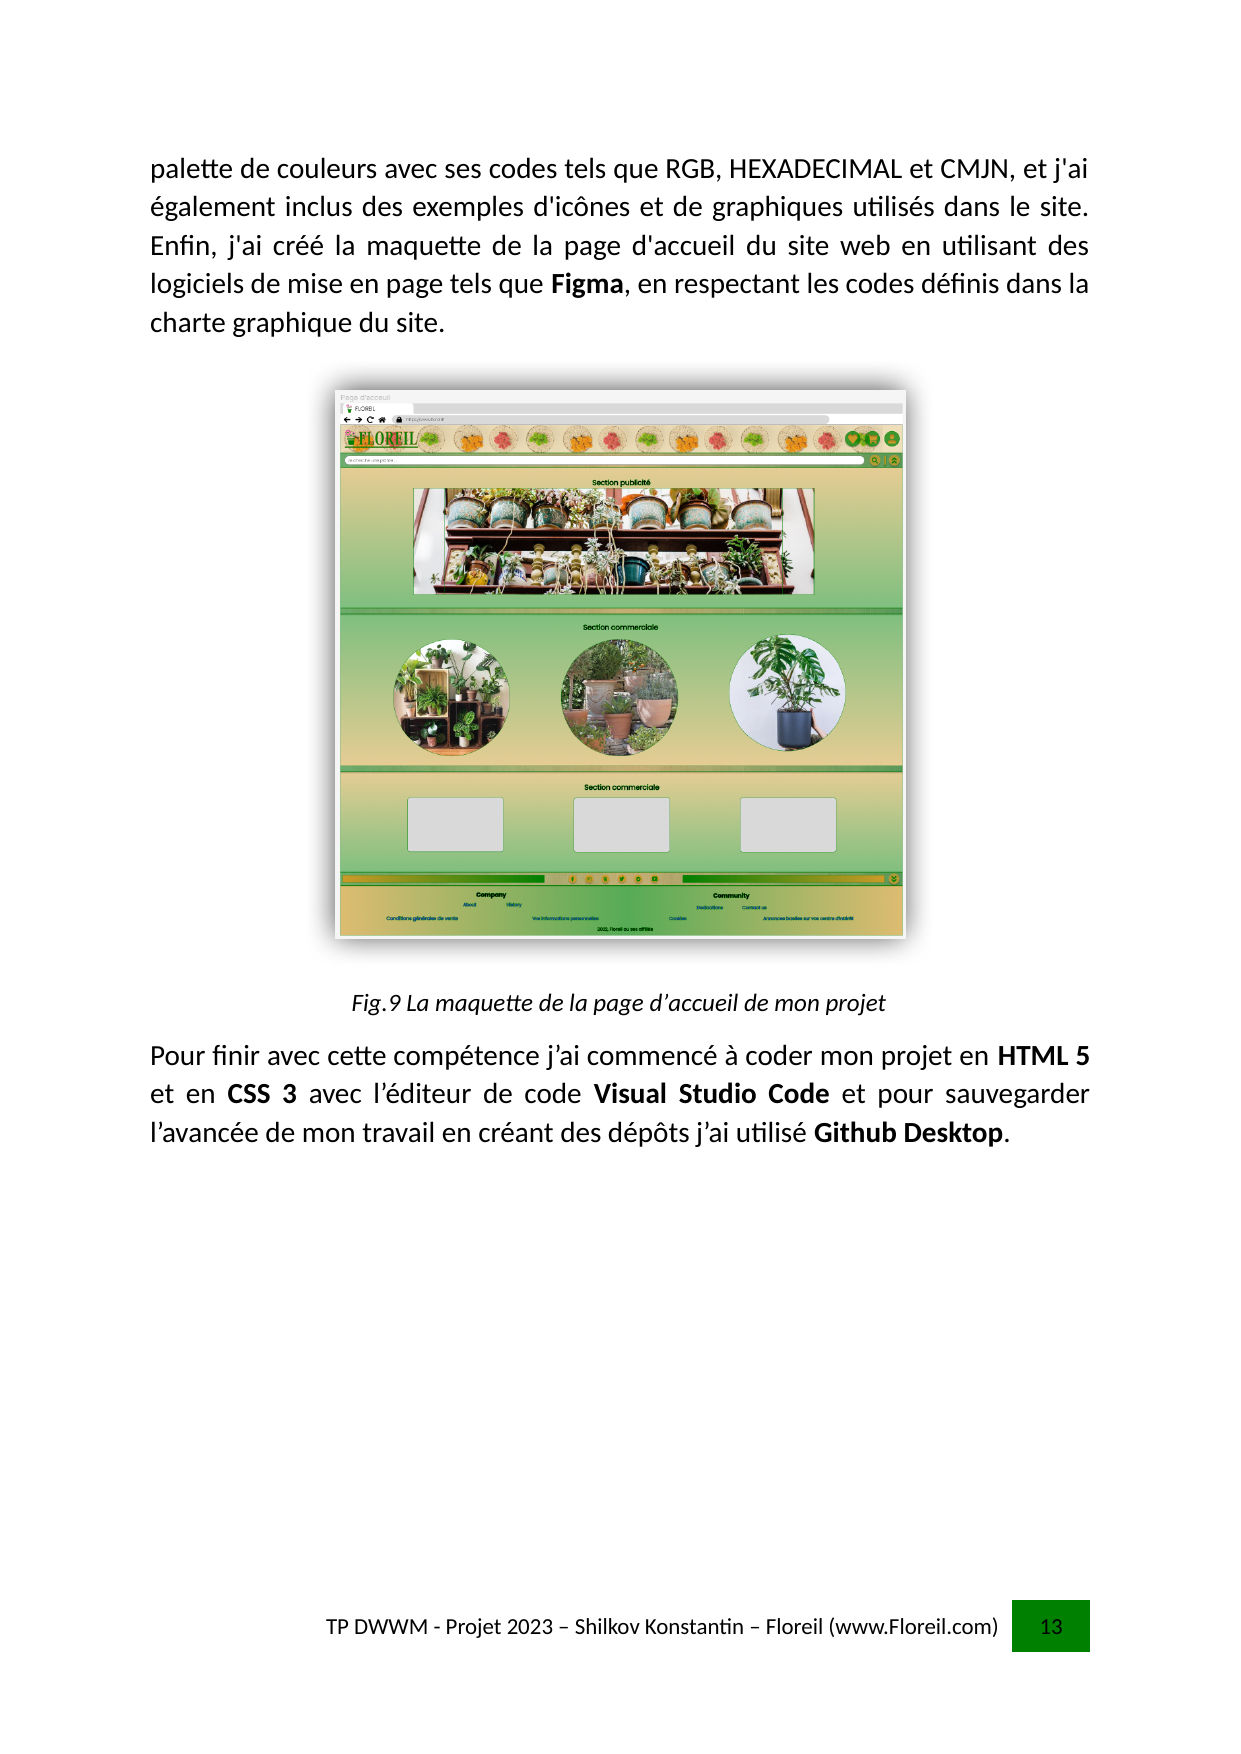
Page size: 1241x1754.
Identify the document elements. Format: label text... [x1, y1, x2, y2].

picture [335, 390, 906, 939]
text Fig.9 La maquette de la page d’accueil de mon projet [150, 987, 1090, 1018]
text Pour finir avec cette compétence j’ai commencé à coder mon projet en HTML 5 et en CSS 3 avec l’éditeur de code Visual Studio Code et pour sauvegarder l’avancée de mon travail en créant des dépôts j’ai utilisé Github Desktop. [150, 1072, 1090, 1149]
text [150, 150, 1090, 339]
